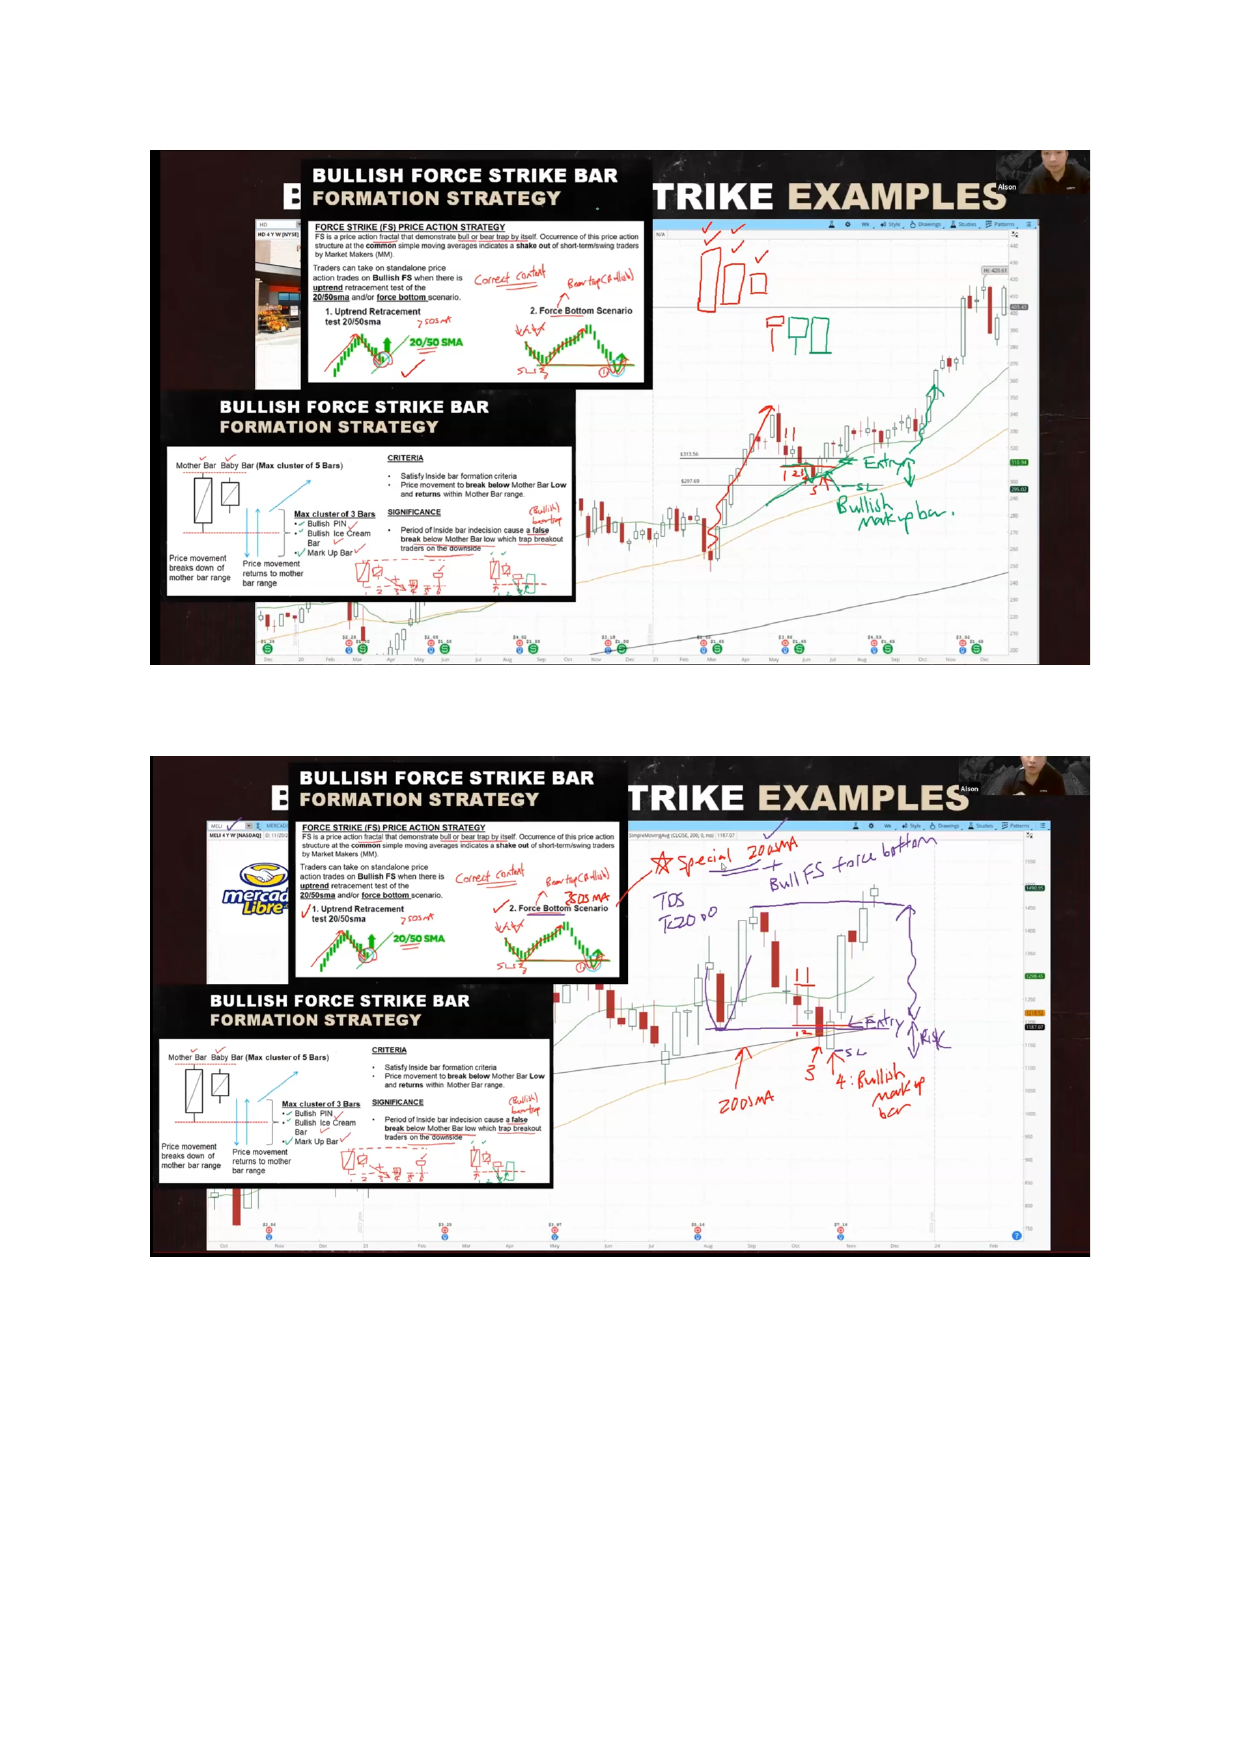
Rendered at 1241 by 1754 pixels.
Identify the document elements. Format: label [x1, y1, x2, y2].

picture [150, 756, 1091, 1257]
picture [150, 150, 1091, 665]
